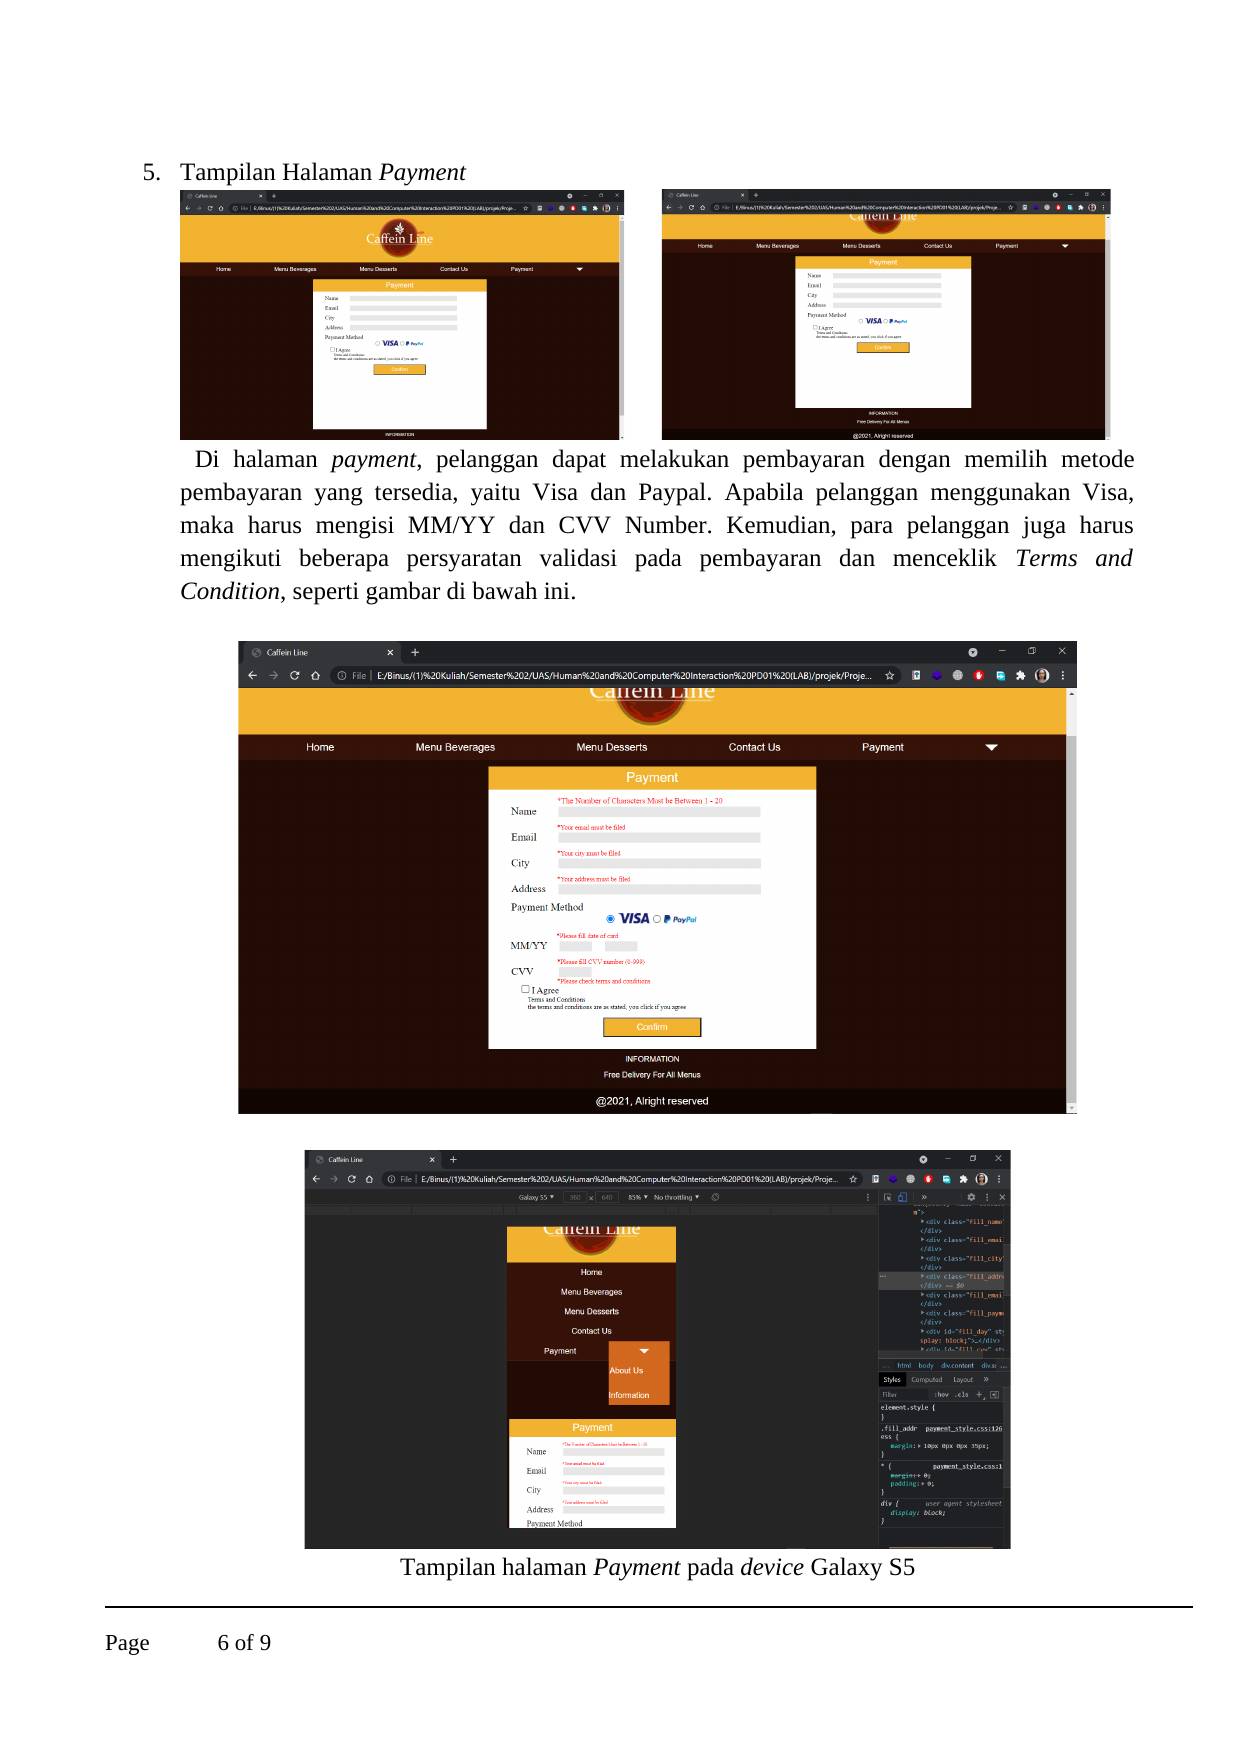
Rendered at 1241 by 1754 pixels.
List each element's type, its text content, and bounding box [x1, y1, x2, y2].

picture [304, 1150, 1011, 1549]
list Tampilan Halaman Payment [142, 157, 1135, 185]
picture [180, 190, 625, 440]
picture [238, 641, 1077, 1114]
list Tampilan halaman Payment pada device Galaxy S5 [180, 1552, 1135, 1581]
picture [661, 189, 1111, 440]
list Di halaman payment, pelanggan dapat melakukan pembayaran dengan memilih metode pembayaran yang tersedia, yaitu Visa dan Paypal. Apabila pelanggan menggunakan Visa, maka harus mengisi MM/YY dan CVV Number. Kemudian, para pelanggan juga harus mengikuti beberapa persyaratan validasi pada pembayaran dan menceklik Terms and Condition, seperti gambar di bawah ini. [180, 444, 1135, 604]
